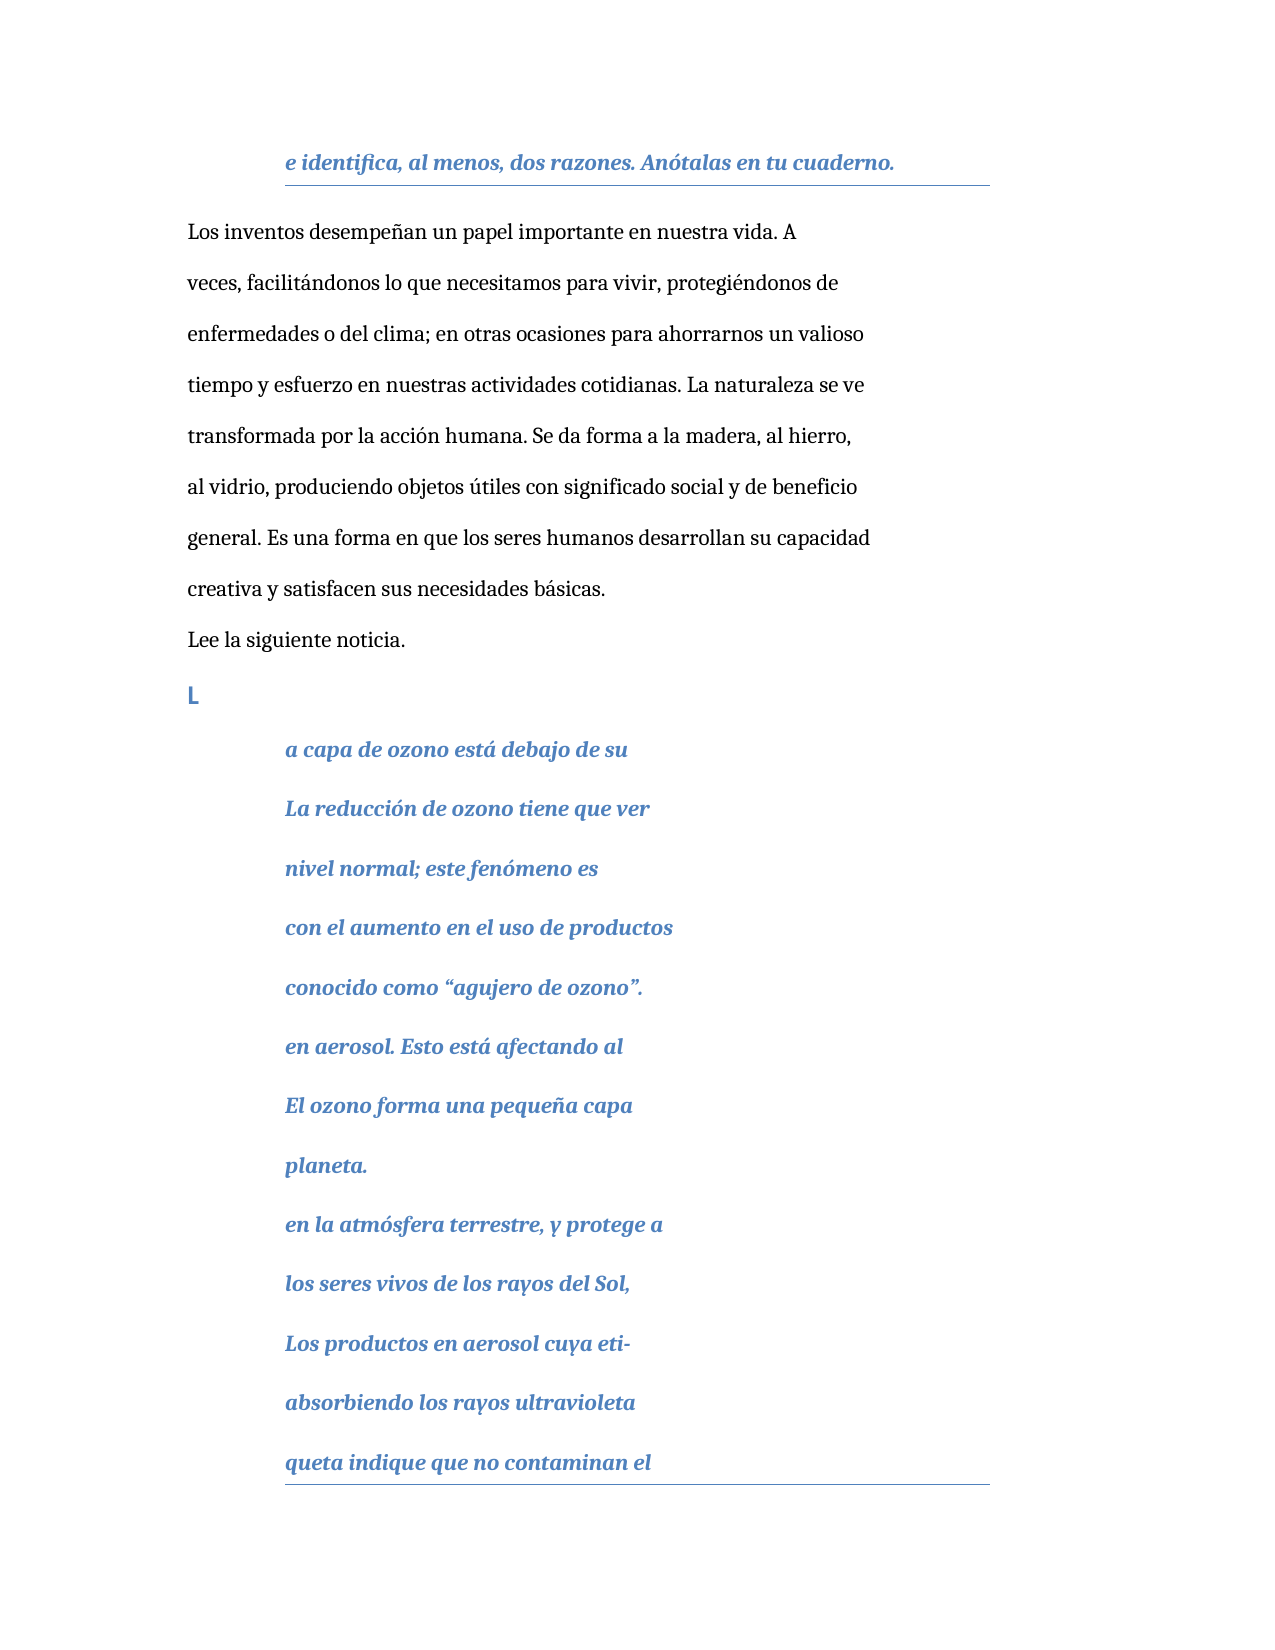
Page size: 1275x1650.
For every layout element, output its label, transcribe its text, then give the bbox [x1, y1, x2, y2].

text a capa de ozono está debajo de su [285, 737, 990, 763]
text veces, facilitándonos lo que necesitamos para vivir, protegiéndonos de [187, 270, 1087, 296]
text en la atmósfera terrestre, y protege a [285, 1212, 990, 1238]
text Lee la siguiente noticia. [187, 627, 1087, 653]
text nivel normal; este fenómeno es [285, 856, 990, 882]
text general. Es una forma en que los seres humanos desarrollan su capacidad [187, 525, 1087, 551]
text tiempo y esfuerzo en nuestras actividades cotidianas. La naturaleza se ve [187, 372, 1087, 398]
text planeta. [285, 1152, 990, 1179]
text conocido como “agujero de ozono”. [285, 974, 990, 1001]
text en aerosol. Esto está afectando al [285, 1034, 990, 1060]
text transformada por la acción humana. Se da forma a la madera, al hierro, [187, 423, 1087, 449]
text El ozono forma una pequeña capa [285, 1093, 990, 1119]
text absorbiendo los rayos ultravioleta [285, 1390, 990, 1416]
text con el aumento en el uso de productos [285, 915, 990, 941]
text al vidrio, produciendo objetos útiles con significado social y de beneficio [187, 474, 1087, 500]
text los seres vivos de los rayos del Sol, [285, 1271, 990, 1298]
text creativa y satisfacen sus necesidades básicas. [187, 576, 1087, 602]
text La reducción de ozono tiene que ver [285, 796, 990, 823]
text e identifica, al menos, dos razones. Anótalas en tu cuaderno. [285, 150, 990, 185]
text Los productos en aerosol cuya eti- [285, 1331, 990, 1357]
text enfermedades o del clima; en otras ocasiones para ahorrarnos un valioso [187, 321, 1087, 347]
text Los inventos desempeñan un papel importante en nuestra vida. A [187, 219, 1087, 245]
subtitle L [187, 678, 1087, 711]
text queta indique que no contaminan el [285, 1449, 990, 1484]
